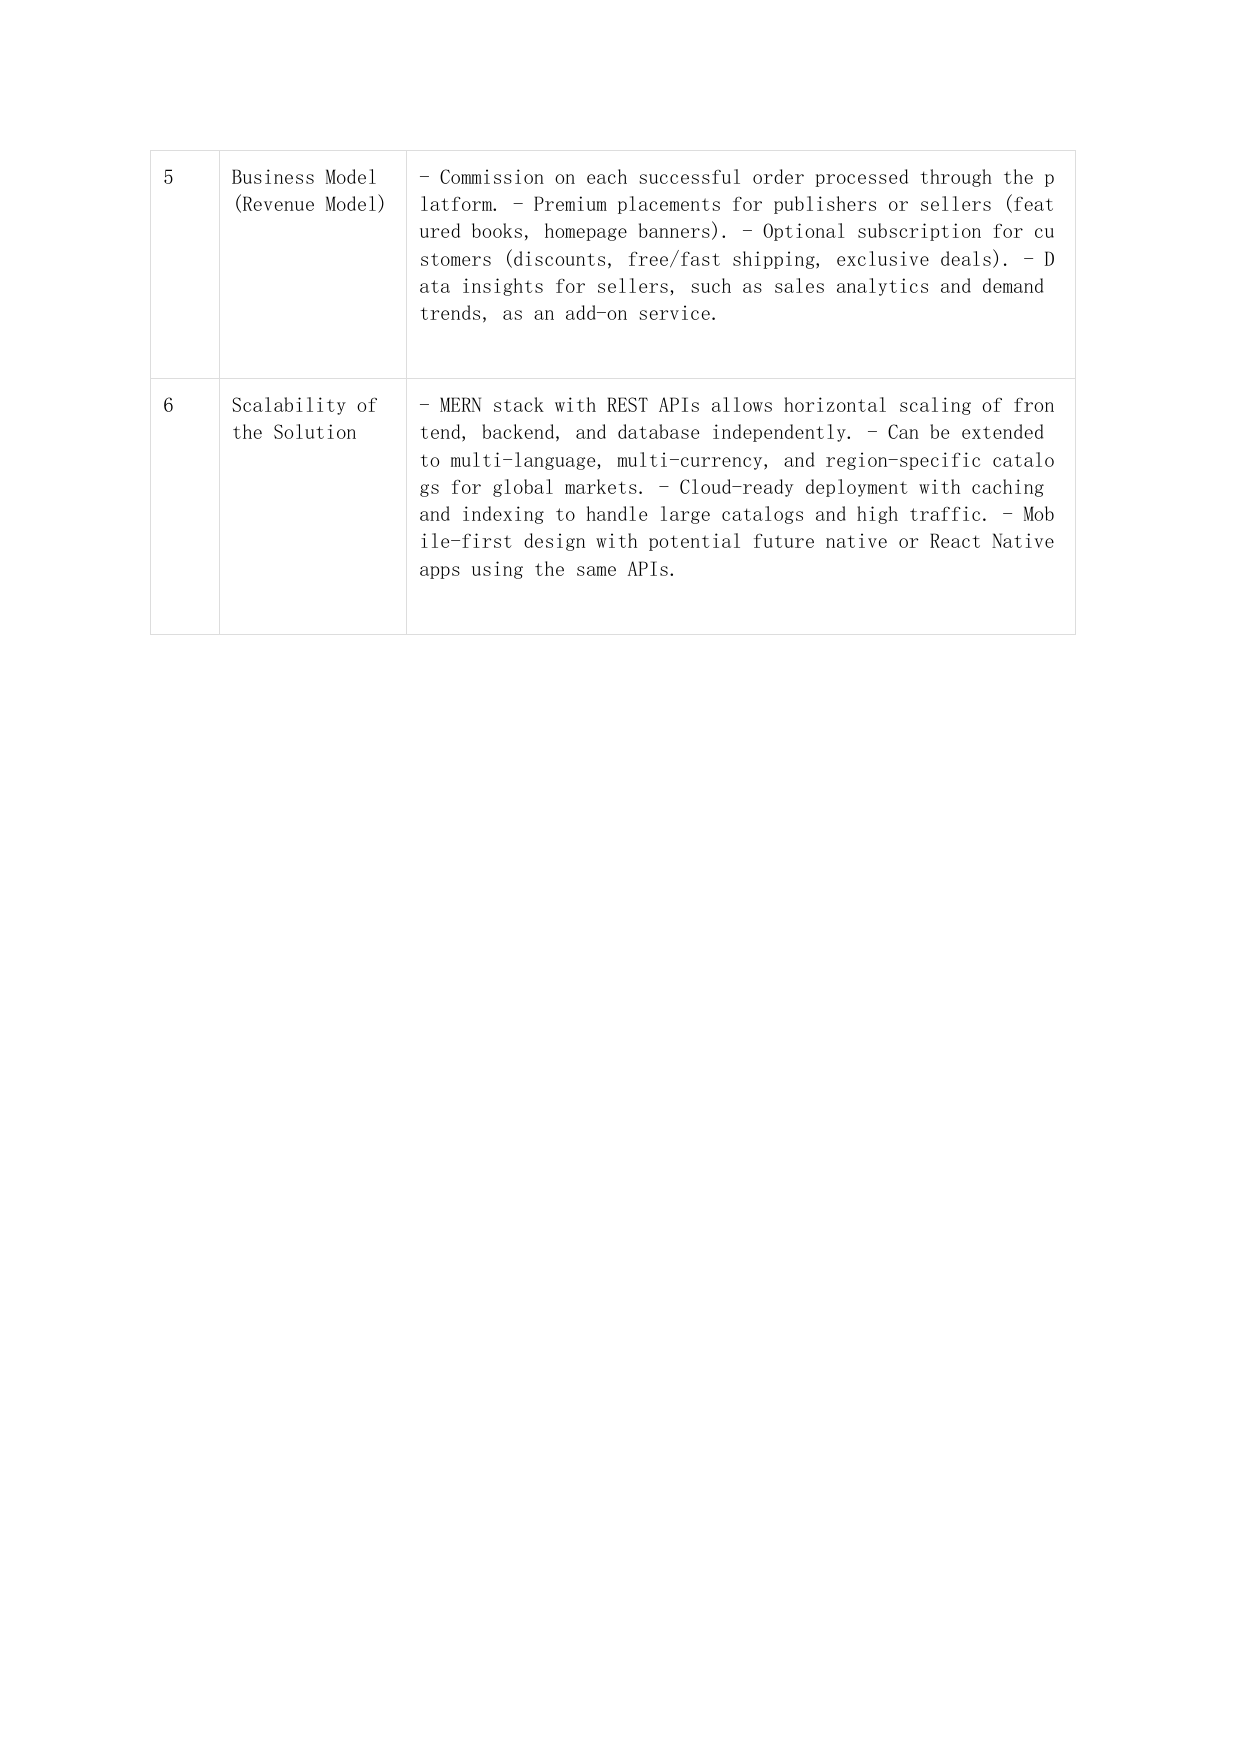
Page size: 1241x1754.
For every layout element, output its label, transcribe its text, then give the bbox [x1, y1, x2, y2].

table_cell 5 [151, 151, 219, 378]
table_cell Business Model (Revenue Model) [220, 151, 406, 378]
table_cell 6 [151, 379, 219, 634]
table_cell Scalability of the Solution [220, 379, 406, 634]
table_cell - Commission on each successful order processed through the platform. - Premium placements for publishers or sellers (featured books, homepage banners). - Optional subscription for customers (discounts, free/fast shipping, exclusive deals). - Data insights for sellers, such as sales analytics and demand trends, as an add‑on service. [407, 151, 1075, 378]
table_cell - MERN stack with REST APIs allows horizontal scaling of frontend, backend, and database independently. - Can be extended to multi‑language, multi‑currency, and region‑specific catalogs for global markets. - Cloud‑ready deployment with caching and indexing to handle large catalogs and high traffic. - Mobile‑first design with potential future native or React Native apps using the same APIs. [407, 379, 1075, 634]
